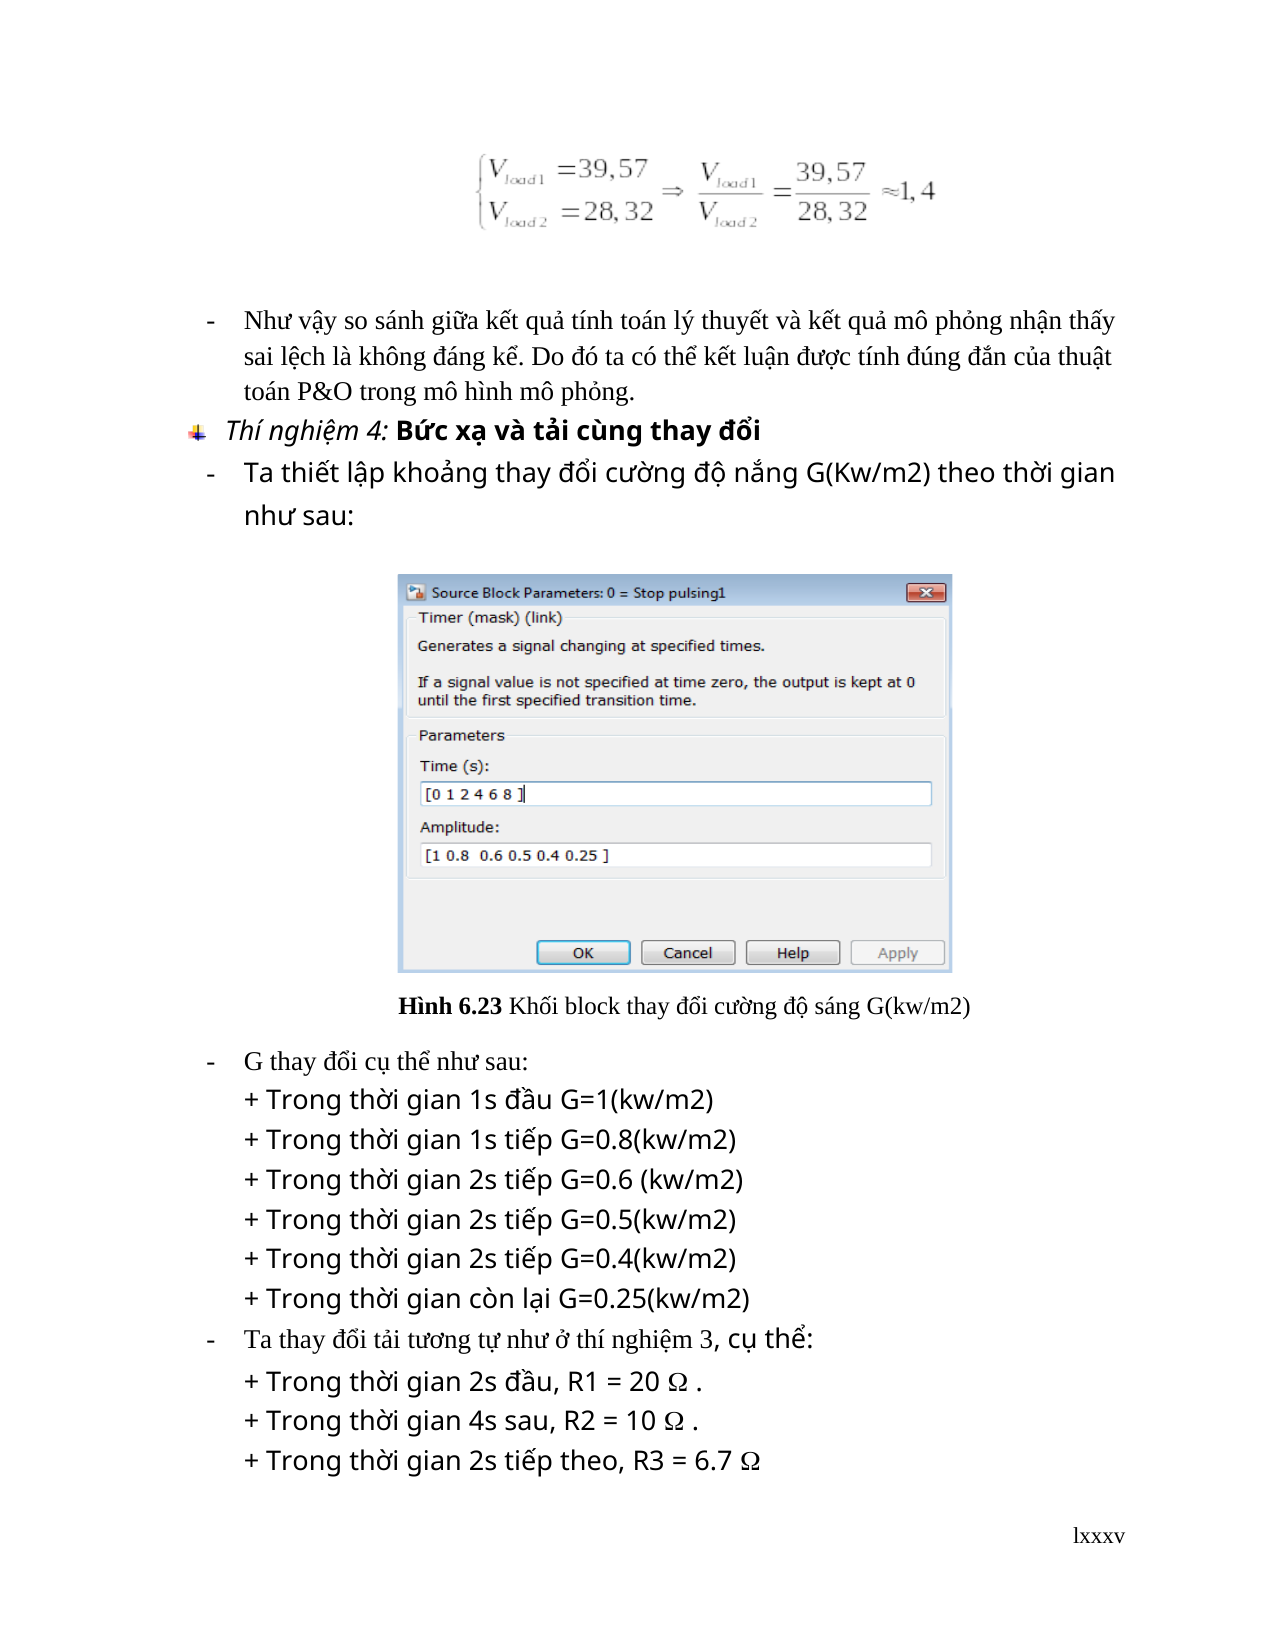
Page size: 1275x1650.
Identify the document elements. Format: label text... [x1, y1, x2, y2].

list Ta thay đổi tải tương tự như ở thí nghiệm 3, cụ thể: [206, 1319, 1125, 1356]
list + Trong thời gian còn lại G=0.25(kw/m2) [243, 1280, 1125, 1317]
picture [397, 574, 953, 973]
list G thay đổi cụ thể như sau: [206, 1045, 1125, 1076]
list + Trong thời gian 1s tiếp G=0.8(kw/m2) [243, 1121, 1125, 1157]
list + Trong thời gian 2s tiếp G=0.6 (kw/m2) [243, 1160, 1125, 1197]
list Ta thiết lập khoảng thay đổi cường độ nắng G(Kw/m2) theo thời gian như sau: [206, 454, 1125, 533]
list + Trong thời gian 2s tiếp G=0.5(kw/m2) [243, 1200, 1125, 1237]
picture [188, 423, 206, 441]
list + Trong thời gian 2s đầu, R1 = 20 . + Trong thời gian 4s sau, R2 = 10 . + Trong thời gian 2s tiếp theo, R3 = 6.7 [243, 1362, 1125, 1478]
list Như vậy so sánh giữa kết quả tính toán lý thuyết và kết quả mô phỏng nhận thấy sai lệch là không đáng kể. Do đó ta có thể kết luận được tính đúng đắn của thuật toán P&O trong mô hình mô phỏng. [206, 304, 1125, 407]
list + Trong thời gian 1s đầu G=1(kw/m2) [243, 1081, 1125, 1118]
text Hình 6.23 Khối block thay đổi cường độ sáng G(kw/m2) [150, 991, 1125, 1020]
list Thí nghiệm 4: Bức xạ và tải cùng thay đổi [187, 411, 1125, 448]
list + Trong thời gian 2s tiếp G=0.4(kw/m2) [243, 1240, 1125, 1277]
